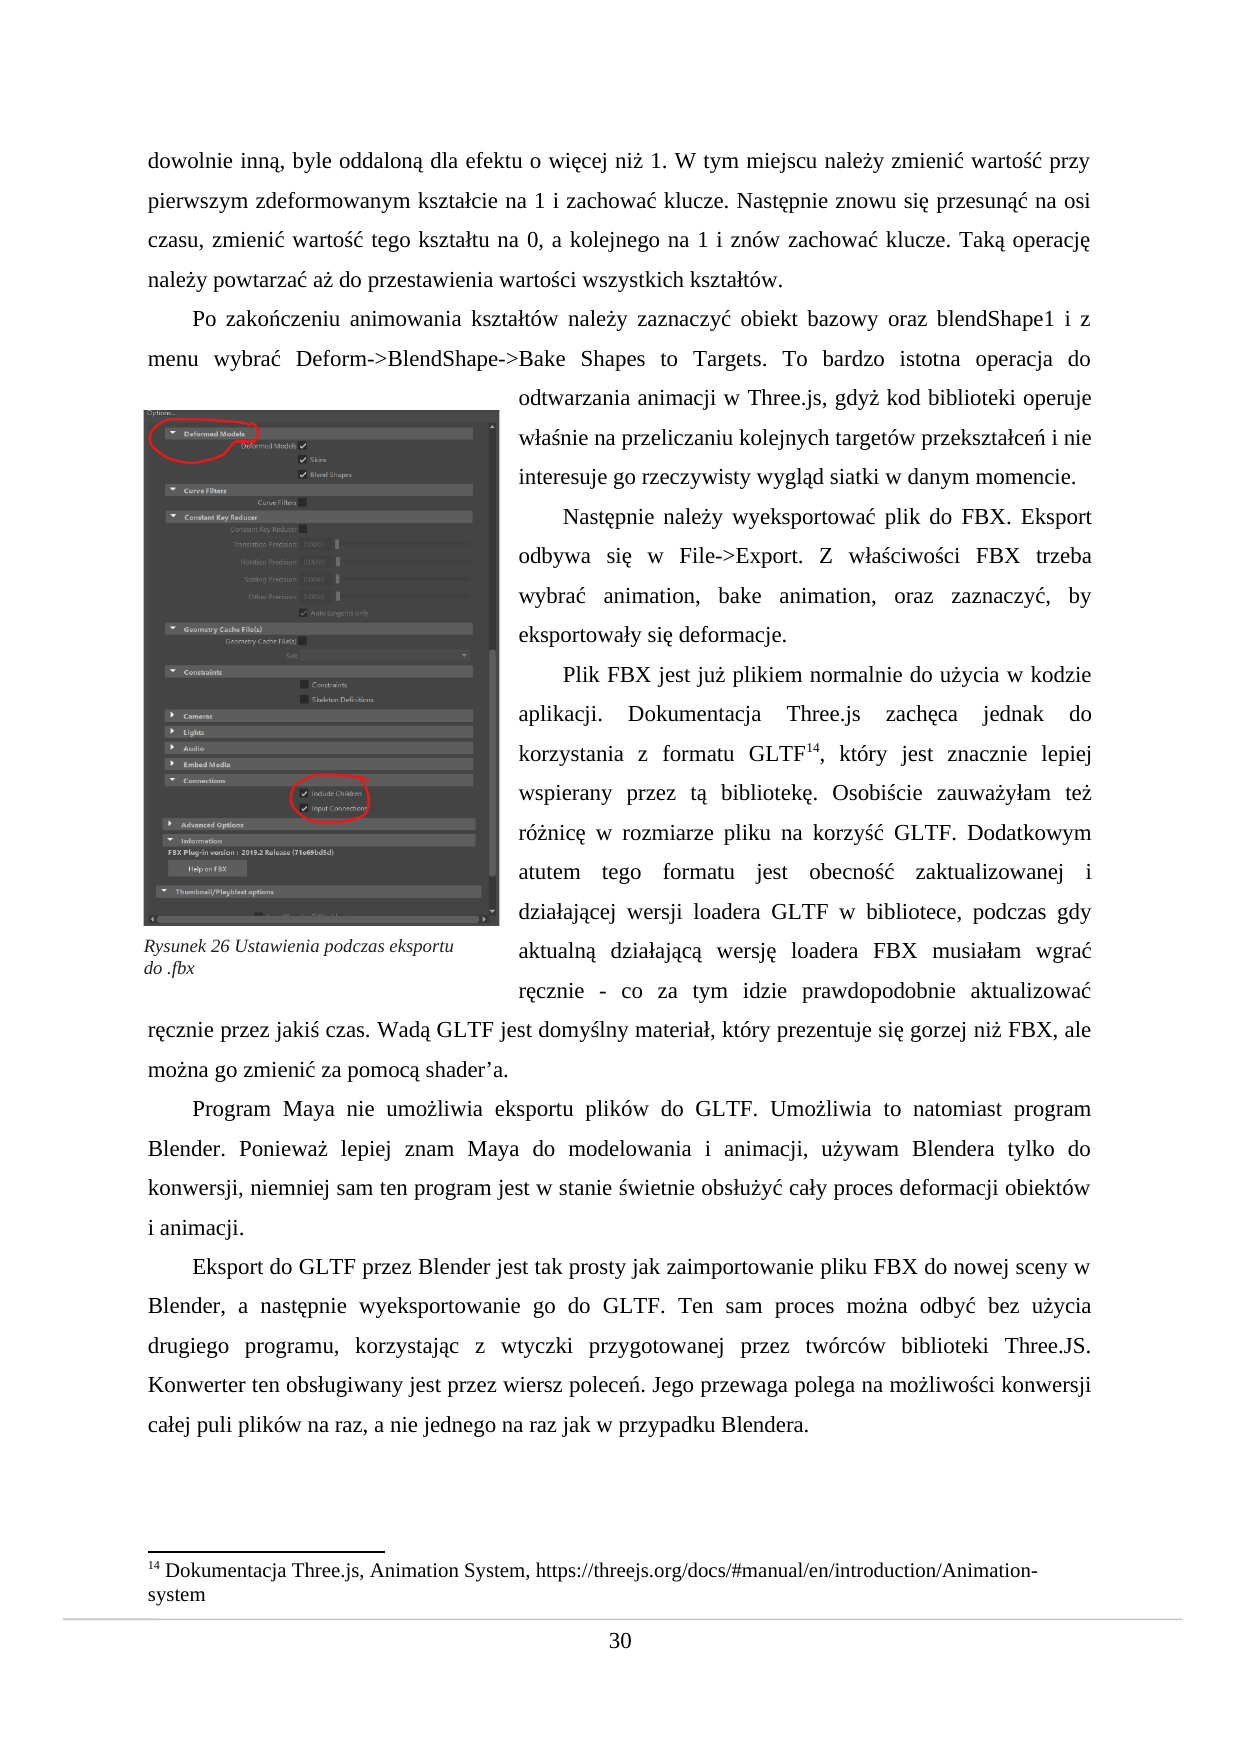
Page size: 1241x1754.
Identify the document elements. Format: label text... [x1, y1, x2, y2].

text Następnie należy wyeksportować plik do FBX. Eksport odbywa się w File->Export. Z właściwości FBX trzeba wybrać animation, bake animation, oraz zaznaczyć, by eksportowały się deformacje. [500, 503, 1093, 648]
text Po zakończeniu animowania kształtów należy zaznaczyć obiekt bazowy oraz blendShape1 i z menu wybrać Deform->BlendShape->Bake Shapes to Targets. To bardzo istotna operacja do odtwarzania animacji w Three.js, gdyż kod biblioteki operuje właśnie na przeliczaniu kolejnych targetów przekształceń i nie interesuje go rzeczywisty wygląd siatki w danym momencie. [148, 306, 1093, 490]
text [148, 148, 1093, 292]
picture [143, 410, 500, 926]
text Plik FBX jest już plikiem normalnie do użycia w kodzie aplikacji. Dokumentacja Three.js zachęca jednak do korzystania z formatu GLTF, który jest znacznie lepiej wspierany przez tą bibliotekę. Osobiście zauważyłam też różnicę w rozmiarze pliku na korzyść GLTF. Dodatkowym atutem tego formatu jest obecność zaktualizowanej i działającej wersji loadera GLTF w bibliotece, podczas gdy aktualną działającą wersję loadera FBX musiałam wgrać ręcznie - co za tym idzie prawdopodobnie aktualizować ręcznie przez jakiś czas. Wadą GLTF jest domyślny materiał, który prezentuje się gorzej niż FBX, ale można go zmienić za pomocą shader’a. [148, 661, 1093, 1082]
text Program Maya nie umożliwia eksportu plików do GLTF. Umożliwia to natomiast program Blender. Ponieważ lepiej znam Maya do modelowania i animacji, używam Blendera tylko do konwersji, niemniej sam ten program jest w stanie świetnie obsłużyć cały proces deformacji obiektów i animacji. [148, 1095, 1093, 1240]
text Eksport do GLTF przez Blender jest tak prosty jak zaimportowanie pliku FBX do nowej sceny w Blender, a następnie wyeksportowanie go do GLTF. Ten sam proces można odbyć bez użycia drugiego programu, korzystając z wtyczki przygotowanej przez twórców biblioteki Three.JS. Konwerter ten obsługiwany jest przez wiersz poleceń. Jego przewaga polega na możliwości konwersji całej puli plików na raz, a nie jednego na raz jak w przypadku Blendera. [148, 1253, 1093, 1437]
